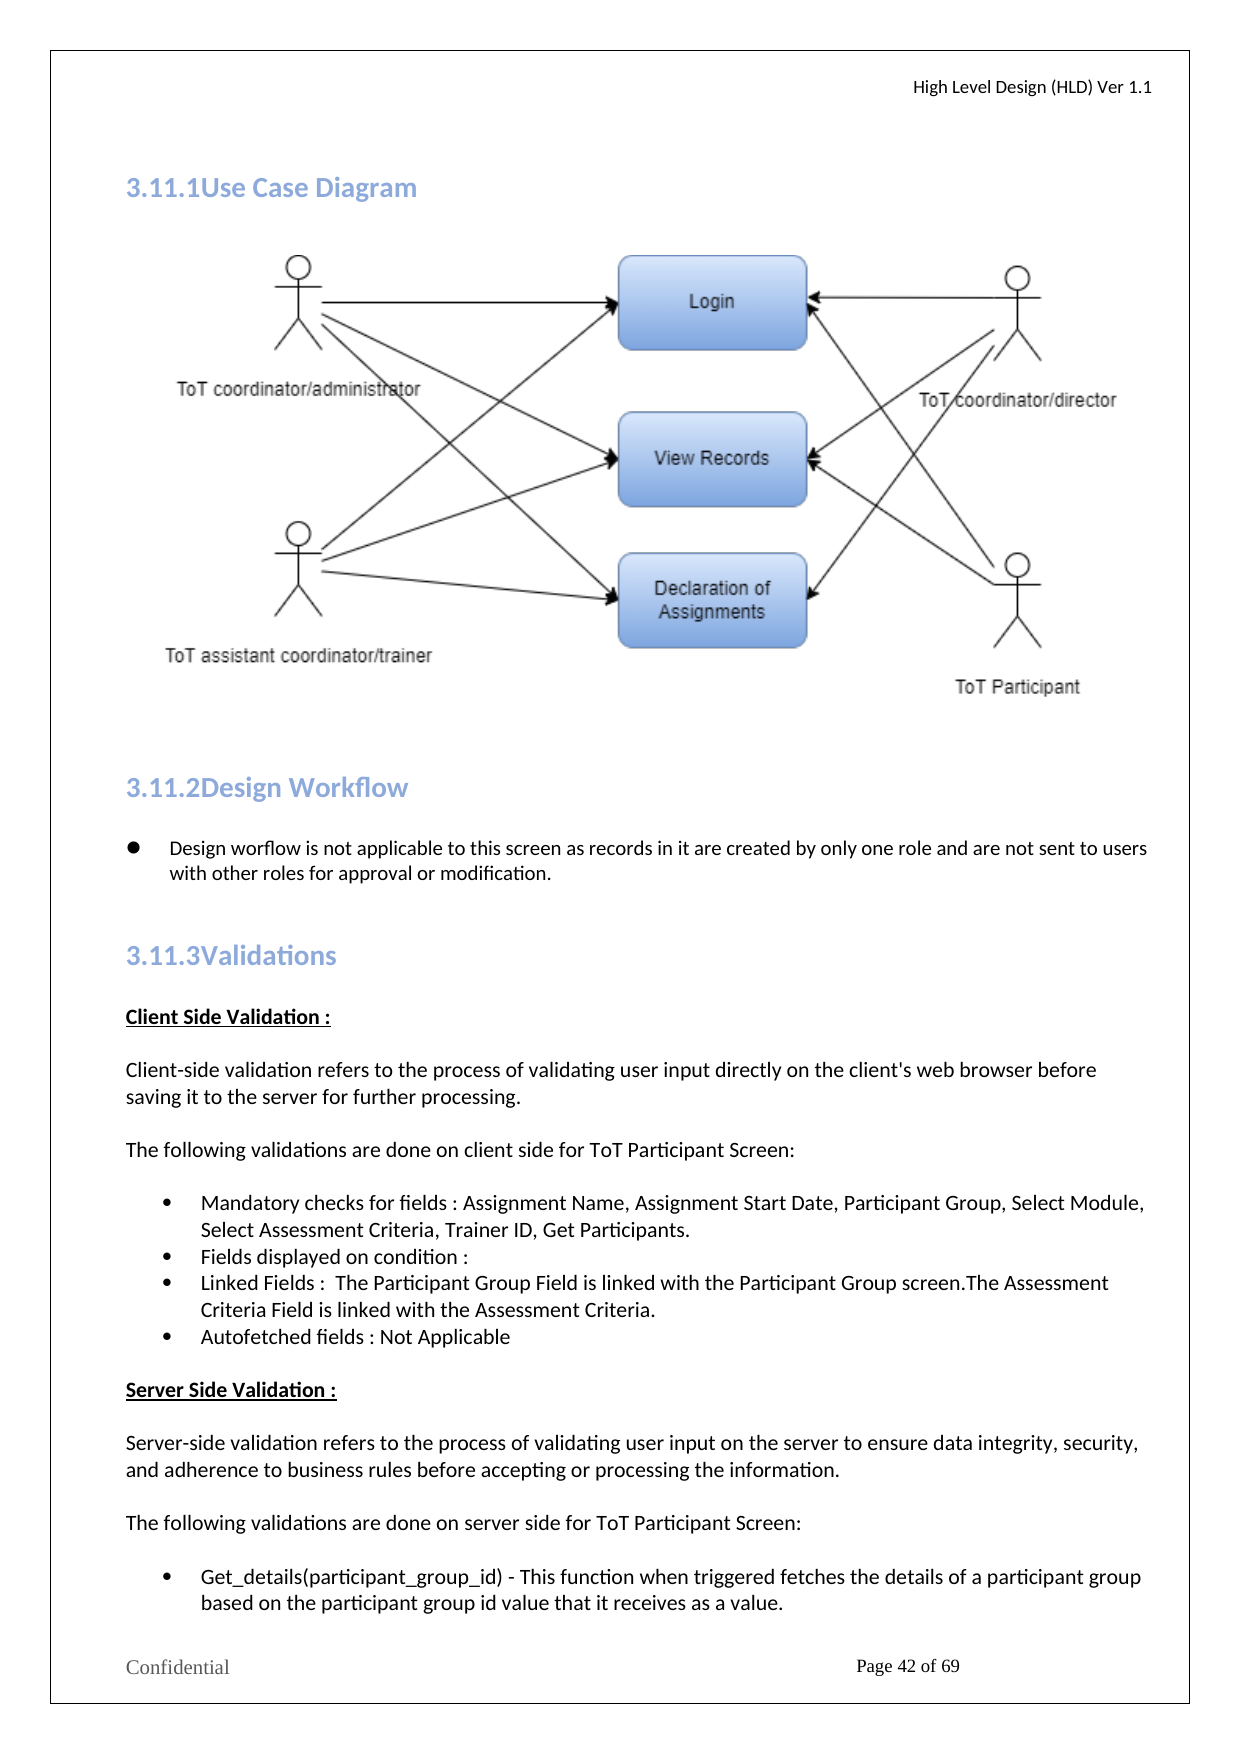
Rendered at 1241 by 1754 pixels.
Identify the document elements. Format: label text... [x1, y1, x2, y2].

list Linked Fields : The Participant Group Field is linked with the Participant Group screen.The Assessment Criteria Field is linked with the Assessment Criteria. [163, 1269, 1156, 1323]
list Get_details(participant_group_id) - This function when triggered fetches the details of a participant group based on the participant group id value that it receives as a value. [163, 1563, 1156, 1616]
list Fields displayed on condition : [163, 1243, 1156, 1269]
list Autofetched fields : Not Applicable [163, 1323, 1156, 1349]
text The following validations are done on server side for ToT Participant Screen: [126, 1509, 1156, 1536]
list Design worflow is not applicable to this screen as records in it are created by only one role and are not sent to users with other roles for approval or modification. [126, 835, 1156, 886]
text The following validations are done on client side for ToT Participant Screen: [126, 1136, 1156, 1163]
subtitle Design Workflow [126, 769, 1156, 804]
picture [165, 255, 1117, 719]
text Client Side Validation : [126, 1003, 1156, 1029]
subtitle Use Case Diagram [126, 169, 1156, 205]
list Mandatory checks for fields : Assignment Name, Assignment Start Date, Participant Group, Select Module, Select Assessment Criteria, Trainer ID, Get Participants. [163, 1189, 1156, 1243]
subtitle Validations [126, 937, 1156, 972]
text Server-side validation refers to the process of validating user input on the server to ensure data integrity, security, and adherence to business rules before accepting or processing the information. [126, 1429, 1156, 1483]
text Client-side validation refers to the process of validating user input directly on the client's web browser before saving it to the server for further processing. [126, 1056, 1156, 1109]
text Server Side Validation : [126, 1376, 1156, 1403]
